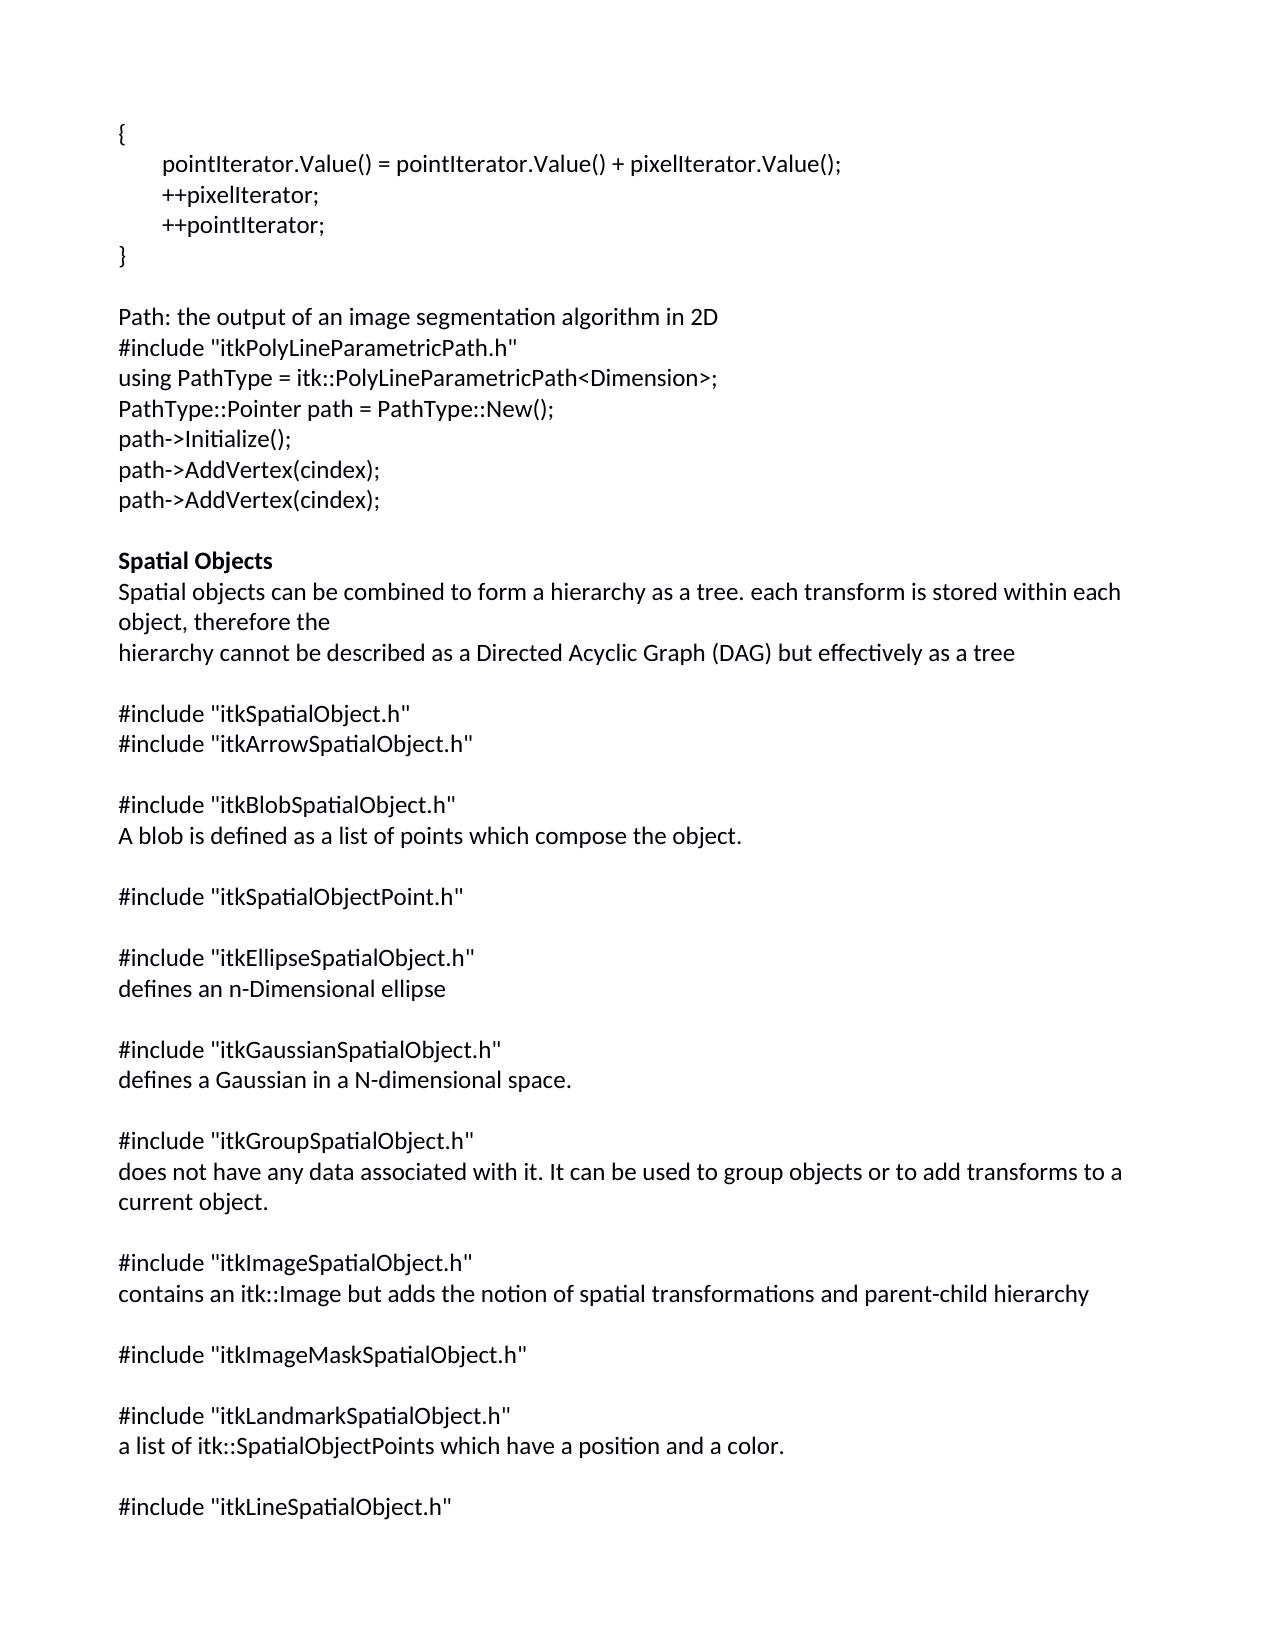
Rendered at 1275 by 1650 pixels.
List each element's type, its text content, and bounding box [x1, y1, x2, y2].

text ++pointIterator; [118, 210, 1157, 240]
text #include "itkGaussianSpatialObject.h" [118, 1034, 1157, 1064]
text does not have any data associated with it. It can be used to group objects or to add transforms to a current object. [118, 1156, 1157, 1217]
text #include "itkGroupSpatialObject.h" [118, 1125, 1157, 1156]
text using PathType = itk::PolyLineParametricPath<Dimension>; [118, 362, 1157, 393]
text #include "itkSpatialObjectPoint.h" [118, 881, 1157, 912]
text defines an n-Dimensional ellipse [118, 973, 1157, 1003]
text Spatial Objects [118, 545, 1157, 576]
text path->AddVertex(cindex); [118, 454, 1157, 484]
text #include "itkLineSpatialObject.h" [118, 1492, 1157, 1522]
text { [118, 118, 1157, 149]
text PathType::Pointer path = PathType::New(); [118, 393, 1157, 423]
text contains an itk::Image but adds the notion of spatial transformations and parent-child hierarchy [118, 1278, 1157, 1308]
text } [118, 240, 1157, 271]
text defines a Gaussian in a N-dimensional space. [118, 1064, 1157, 1095]
text #include "itkSpatialObject.h" [118, 698, 1157, 728]
text #include "itkImageSpatialObject.h" [118, 1247, 1157, 1278]
text #include "itkImageMaskSpatialObject.h" [118, 1339, 1157, 1369]
text Spatial objects can be combined to form a hierarchy as a tree. each transform is stored within each object, therefore the [118, 576, 1157, 637]
text pointIterator.Value() = pointIterator.Value() + pixelIterator.Value(); [118, 149, 1157, 179]
text #include "itkBlobSpatialObject.h" [118, 789, 1157, 820]
text A blob is defined as a list of points which compose the object. [118, 820, 1157, 851]
text #include "itkPolyLineParametricPath.h" [118, 332, 1157, 362]
text #include "itkArrowSpatialObject.h" [118, 728, 1157, 759]
text #include "itkLandmarkSpatialObject.h" [118, 1400, 1157, 1431]
text hierarchy cannot be described as a Directed Acyclic Graph (DAG) but effectively as a tree [118, 637, 1157, 667]
text ++pixelIterator; [118, 179, 1157, 210]
text path->Initialize(); [118, 423, 1157, 454]
text Path: the output of an image segmentation algorithm in 2D [118, 301, 1157, 332]
text path->AddVertex(cindex); [118, 484, 1157, 515]
text #include "itkEllipseSpatialObject.h" [118, 942, 1157, 973]
text a list of itk::SpatialObjectPoints which have a position and a color. [118, 1431, 1157, 1461]
